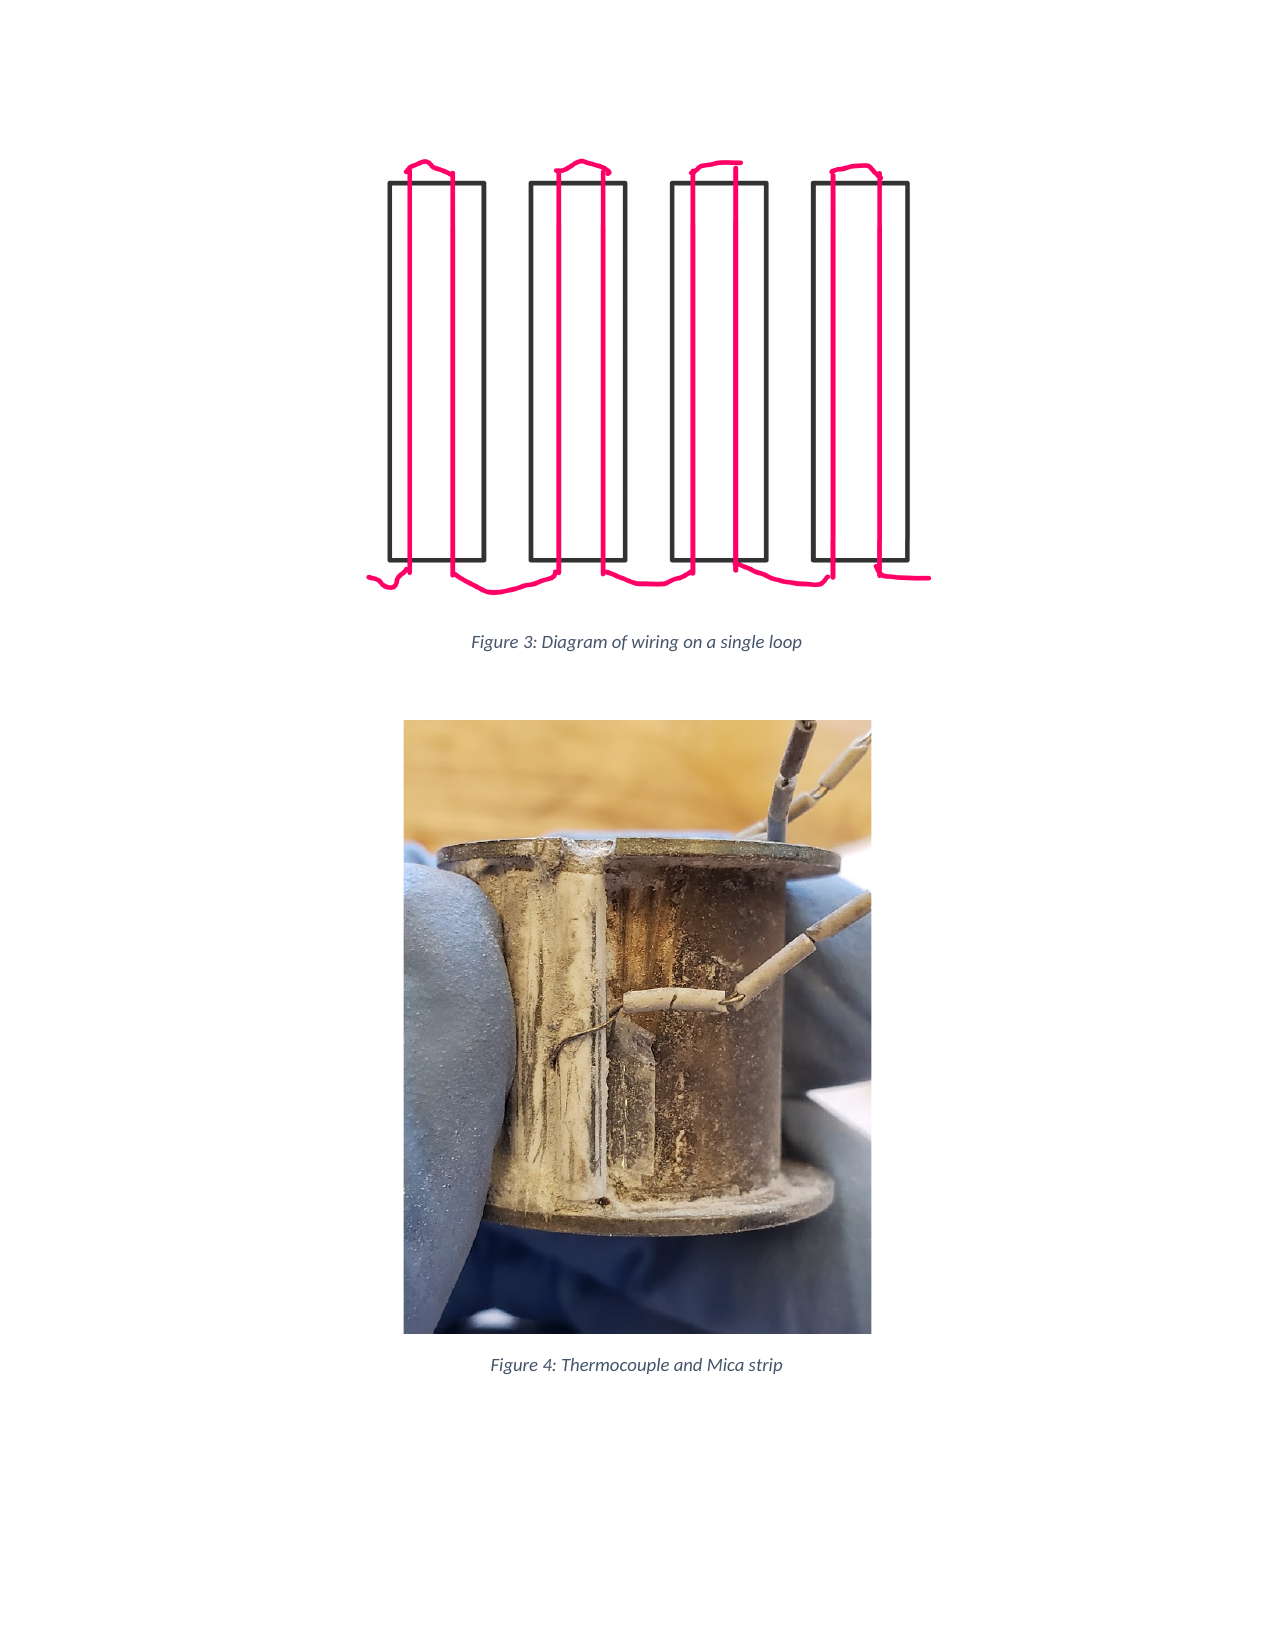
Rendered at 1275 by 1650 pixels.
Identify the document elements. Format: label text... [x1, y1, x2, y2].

picture [327, 150, 948, 612]
text Figure 3: Diagram of wiring on a single loop [150, 630, 1125, 653]
picture [403, 720, 872, 1334]
text Figure 4: Thermocouple and Mica strip [150, 1353, 1125, 1376]
